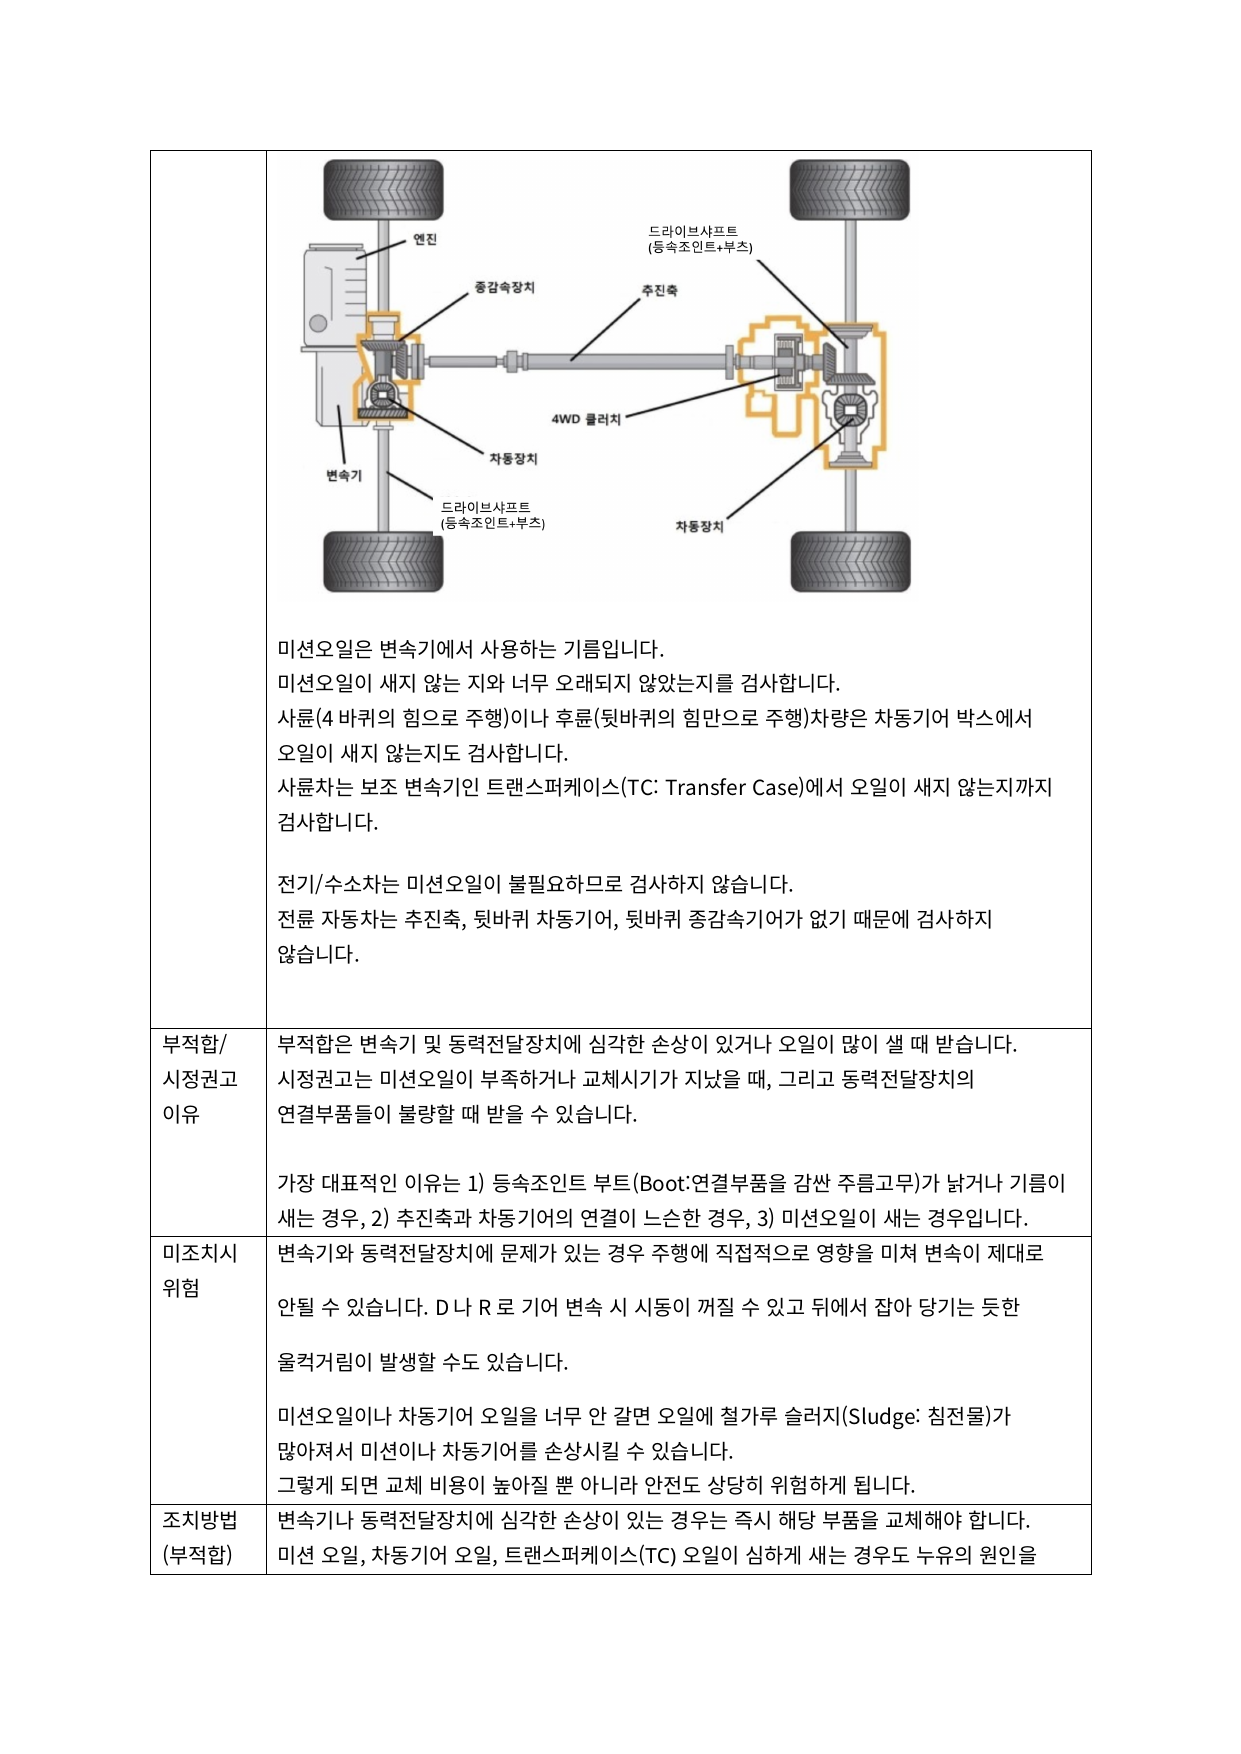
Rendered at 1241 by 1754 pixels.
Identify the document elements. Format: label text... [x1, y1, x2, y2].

table_cell 부적합은 변속기 및 동력전달장치에 심각한 손상이 있거나 오일이 많이 샐 때 받습니다. 시정권고는 미션오일이 부족하거나 교체시기가 지났을 때, 그리고 동력전달장치의 연결부품들이 불량할 때 받을 수 있습니다. 가장 대표적인 이유는 1) 등속조인트 부트(Boot:연결부품을 감싼 주름고무)가 낡거나 기름이 새는 경우, 2) 추진축과 차동기어의 연결이 느슨한 경우, 3) 미션오일이 새는 경우입니다. [267, 1029, 1091, 1236]
table_cell D나 R로 기어 변속 시 시동이 꺼질 수 있고 뒤에서 잡아 당기는 듯한 울컥거림이 발생할 수도 있습니다. 미션오일이나 차동기어 오일을 너무 안 갈면 오일에 철가루 슬러지(Sludge: 침전물)가 많아져서 미션이나 차동기어를 손상시킬 수 있습니다. 그렇게 되면 교체 비용이 높아질 뿐 아니라 안전도 상당히 위험하게 됩니다. [267, 1237, 1091, 1504]
table_cell [151, 1029, 266, 1236]
table_cell [267, 151, 1091, 1028]
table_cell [267, 1505, 1091, 1573]
picture [277, 151, 919, 602]
table_cell [151, 1237, 266, 1504]
table_cell [151, 151, 266, 1028]
table_cell [151, 1505, 266, 1573]
